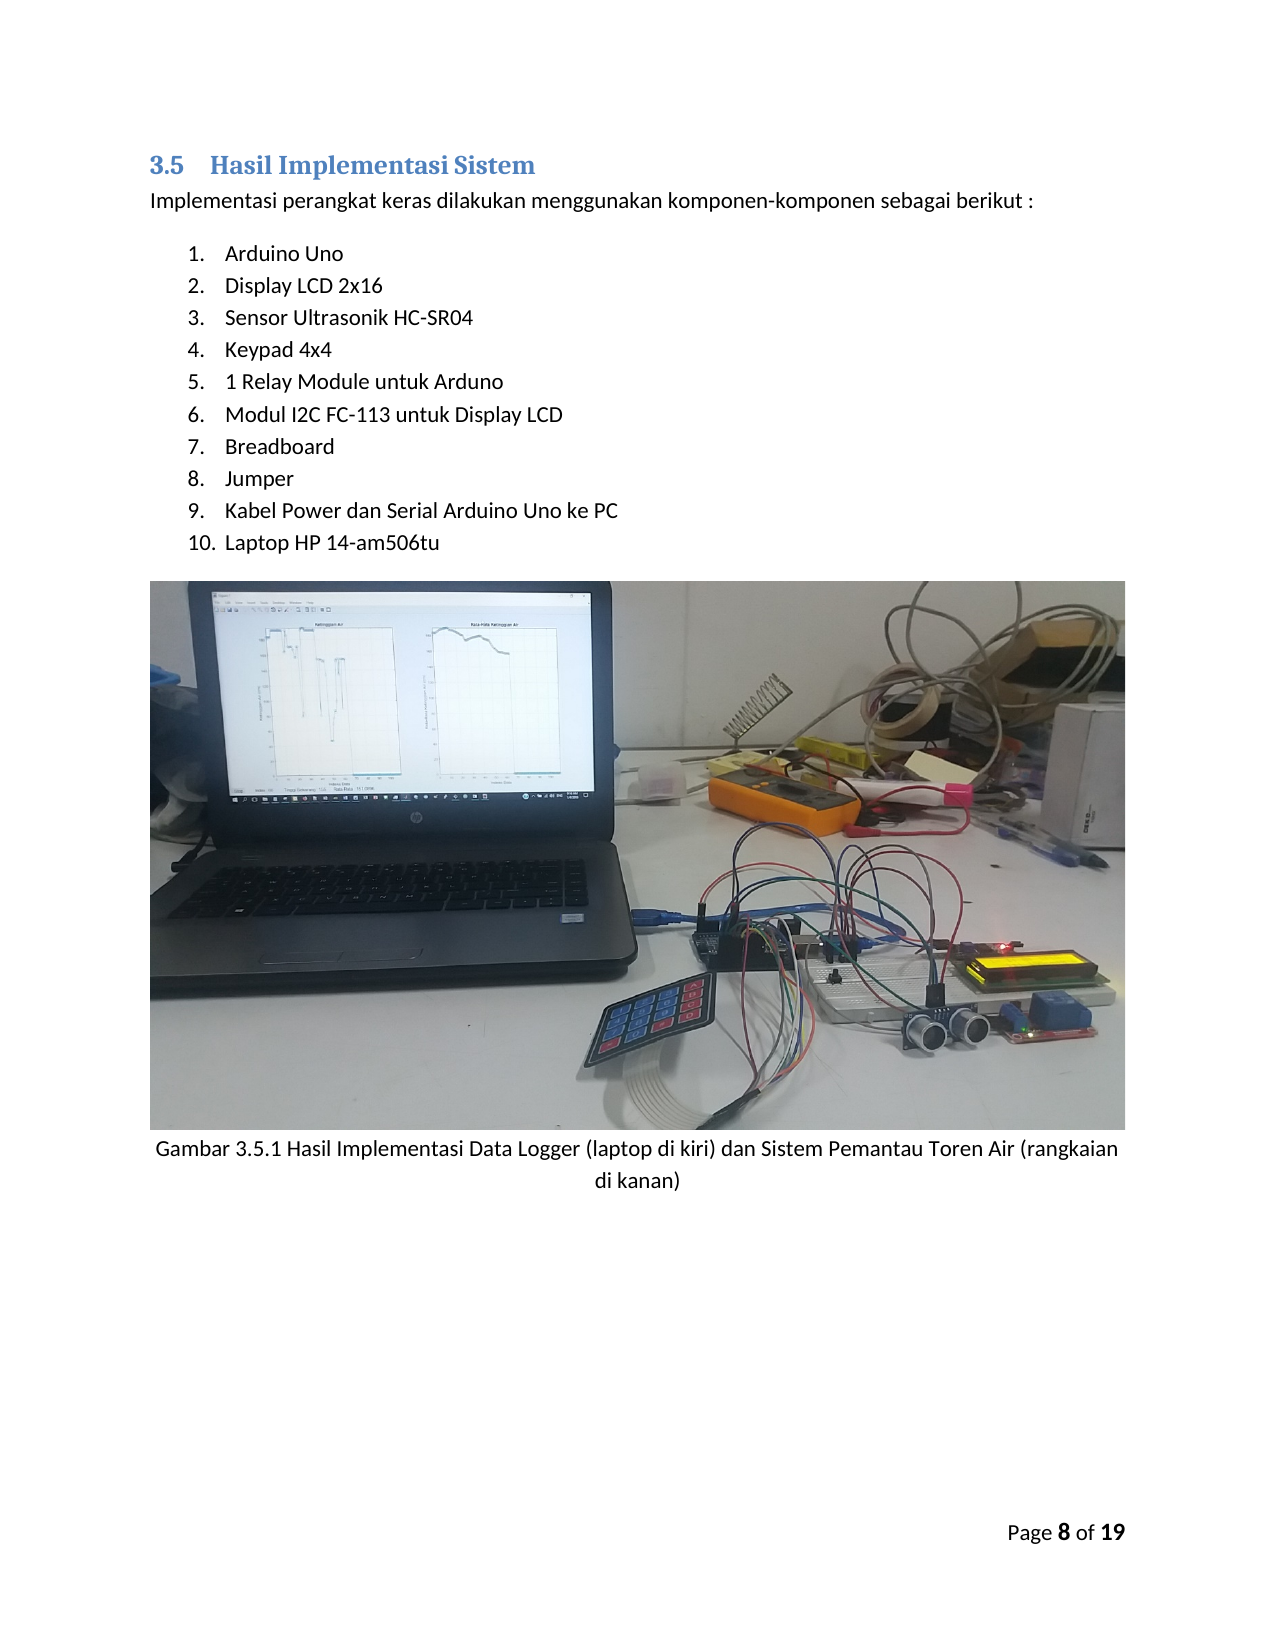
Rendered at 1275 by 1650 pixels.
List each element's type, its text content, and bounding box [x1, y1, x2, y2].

text Implementasi perangkat keras dilakukan menggunakan komponen-komponen sebagai berikut : [150, 186, 1125, 214]
list Breadboard [187, 432, 1125, 460]
list Kabel Power dan Serial Arduino Uno ke PC [187, 496, 1125, 524]
list Display LCD 2x16 [187, 271, 1125, 299]
subtitle Hasil Implementasi Sistem [150, 150, 1125, 181]
list Arduino Uno [187, 239, 1125, 267]
list 1 Relay Module untuk Arduno [187, 367, 1125, 396]
picture [150, 581, 1125, 1130]
list Modul I2C FC-113 untuk Display LCD [187, 400, 1125, 428]
list Sensor Ultrasonik HC-SR04 [187, 303, 1125, 331]
list Keypad 4x4 [187, 335, 1125, 363]
list Laptop HP 14-am506tu [187, 528, 1125, 556]
text Gambar 3.5.1 Hasil Implementasi Data Logger (laptop di kiri) dan Sistem Pemantau Toren Air (rangkaian di kanan) [150, 1130, 1125, 1194]
list Jumper [187, 464, 1125, 492]
